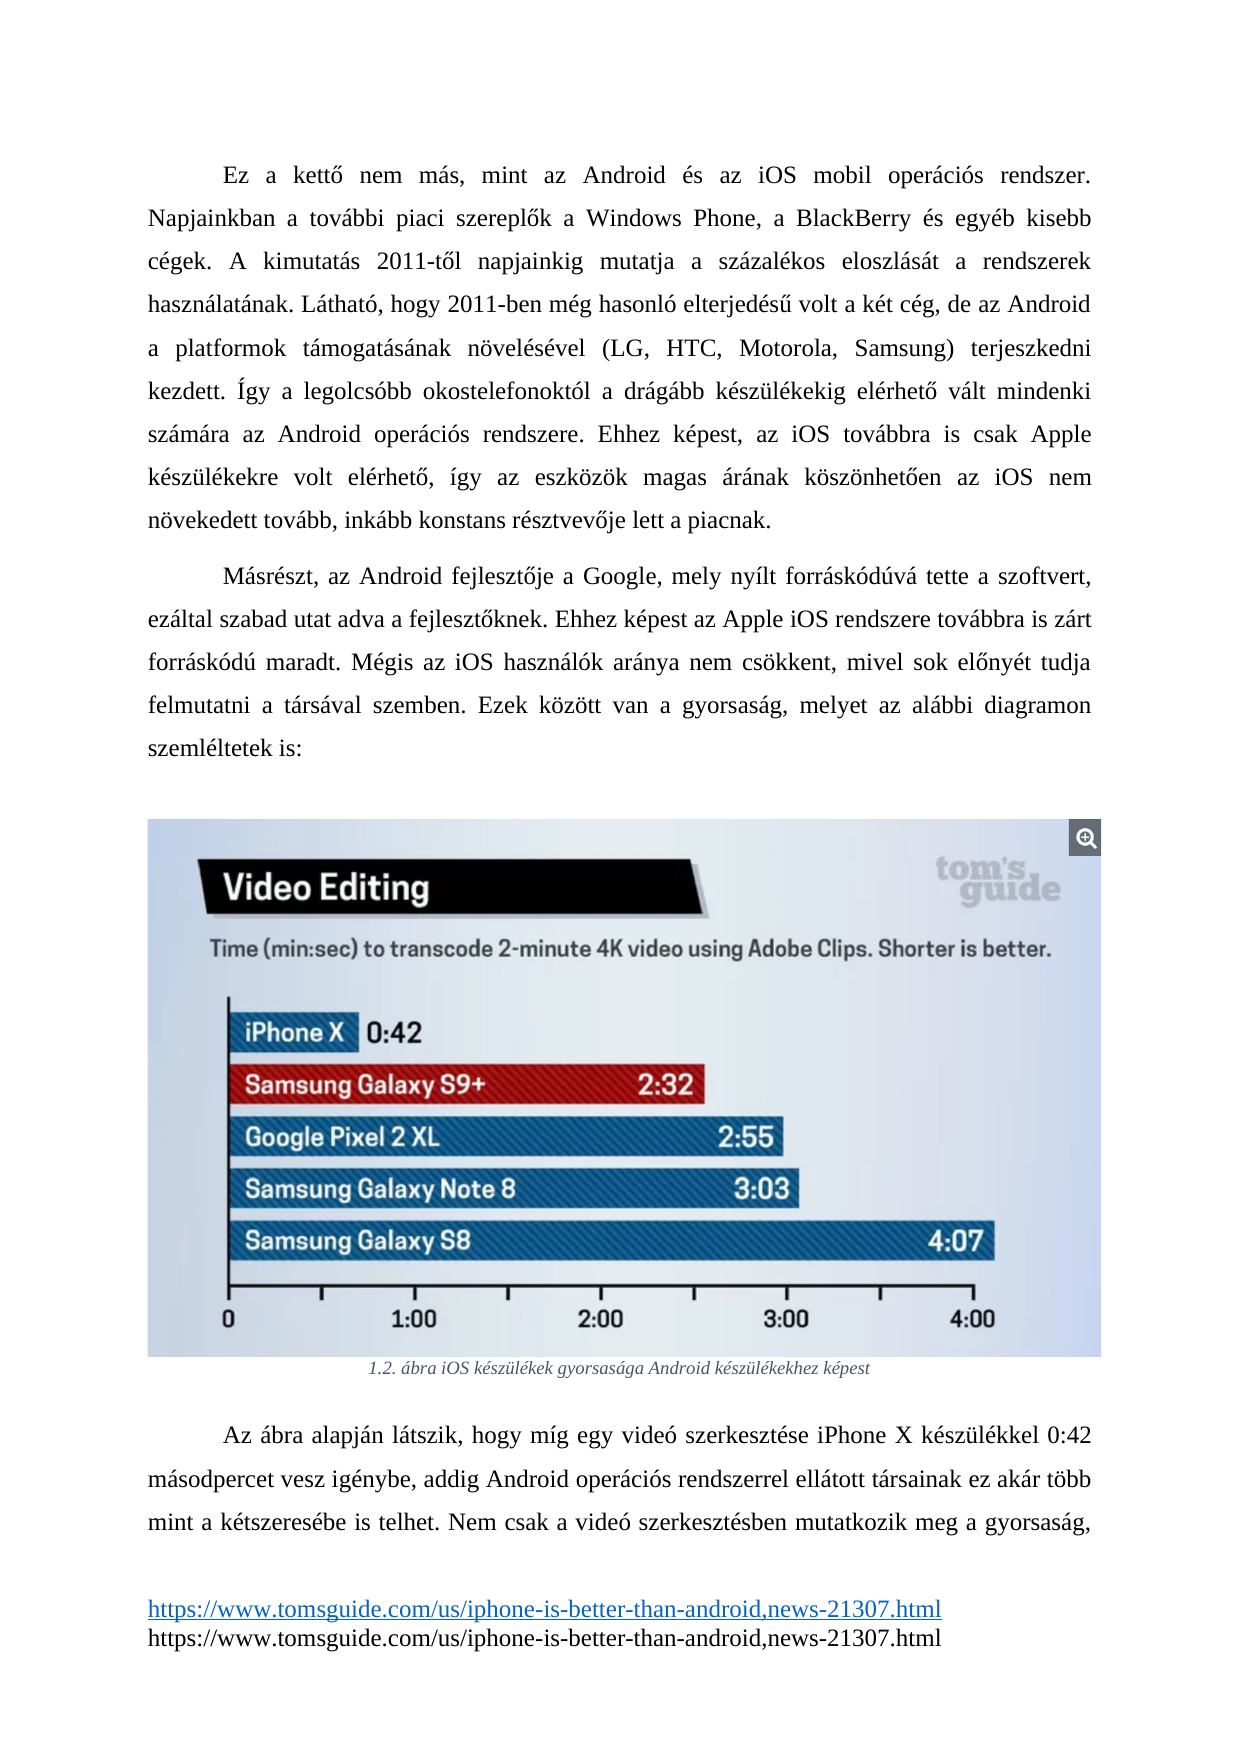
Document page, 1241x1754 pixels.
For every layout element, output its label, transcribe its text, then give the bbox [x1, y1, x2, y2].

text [148, 1421, 1092, 1536]
text Másrészt, az Android fejlesztője a Google, mely nyílt forráskódúvá tette a szoftvert, ezáltal szabad utat adva a fejlesztőknek. Ehhez képest az Apple iOS rendszere továbbra is zárt forráskódú maradt. Mégis az iOS használók aránya nem csökkent, mivel sok előnyét tudja felmutatni a társával szemben. Ezek között van a gyorsaság, melyet az alábbi diagramon szemléltetek is: [148, 561, 1092, 762]
picture [147, 817, 1102, 1357]
text Ez a kettő nem más, mint az Android és az iOS mobil operációs rendszer. Napjainkban a további piaci szereplők a Windows Phone, a BlackBerry és egyéb kisebb cégek. A kimutatás 2011-től napjainkig mutatja a százalékos eloszlását a rendszerek használatának. Látható, hogy 2011-ben még hasonló elterjedésű volt a két cég, de az Android a platformok támogatásának növelésével (LG, HTC, Motorola, Samsung) terjeszkedni kezdett. Így a legolcsóbb okostelefonoktól a drágább készülékekig elérhető vált mindenki számára az Android operációs rendszere. Ehhez képest, az iOS továbbra is csak Apple készülékekre volt elérhető, így az eszközök magas árának köszönhetően az iOS nem növekedett tovább, inkább konstans résztvevője lett a piacnak. [148, 160, 1092, 534]
